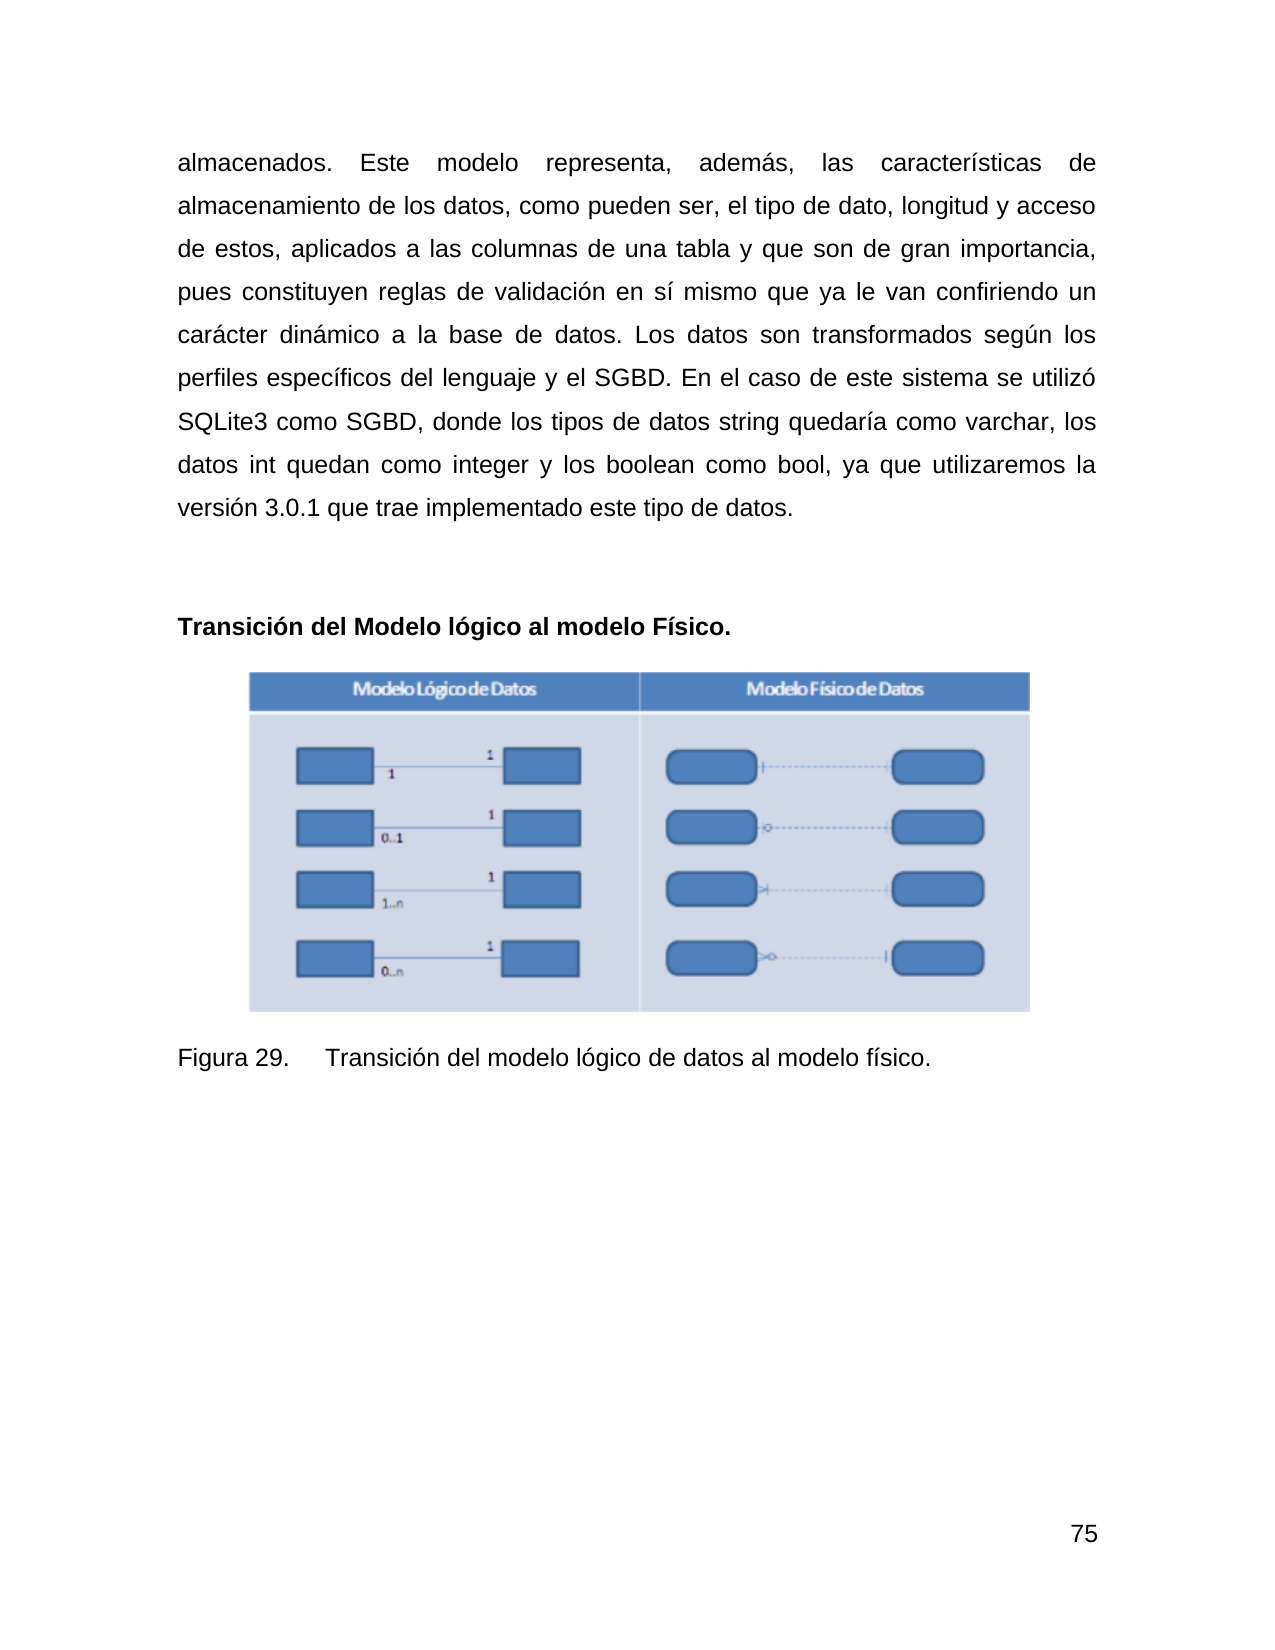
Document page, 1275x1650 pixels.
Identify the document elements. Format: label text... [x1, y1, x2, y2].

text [177, 148, 1098, 521]
picture [245, 672, 1030, 1012]
text Transición del modelo lógico de datos al modelo físico. [177, 1043, 1098, 1072]
text Transición del Modelo lógico al modelo Físico. [177, 612, 1098, 641]
